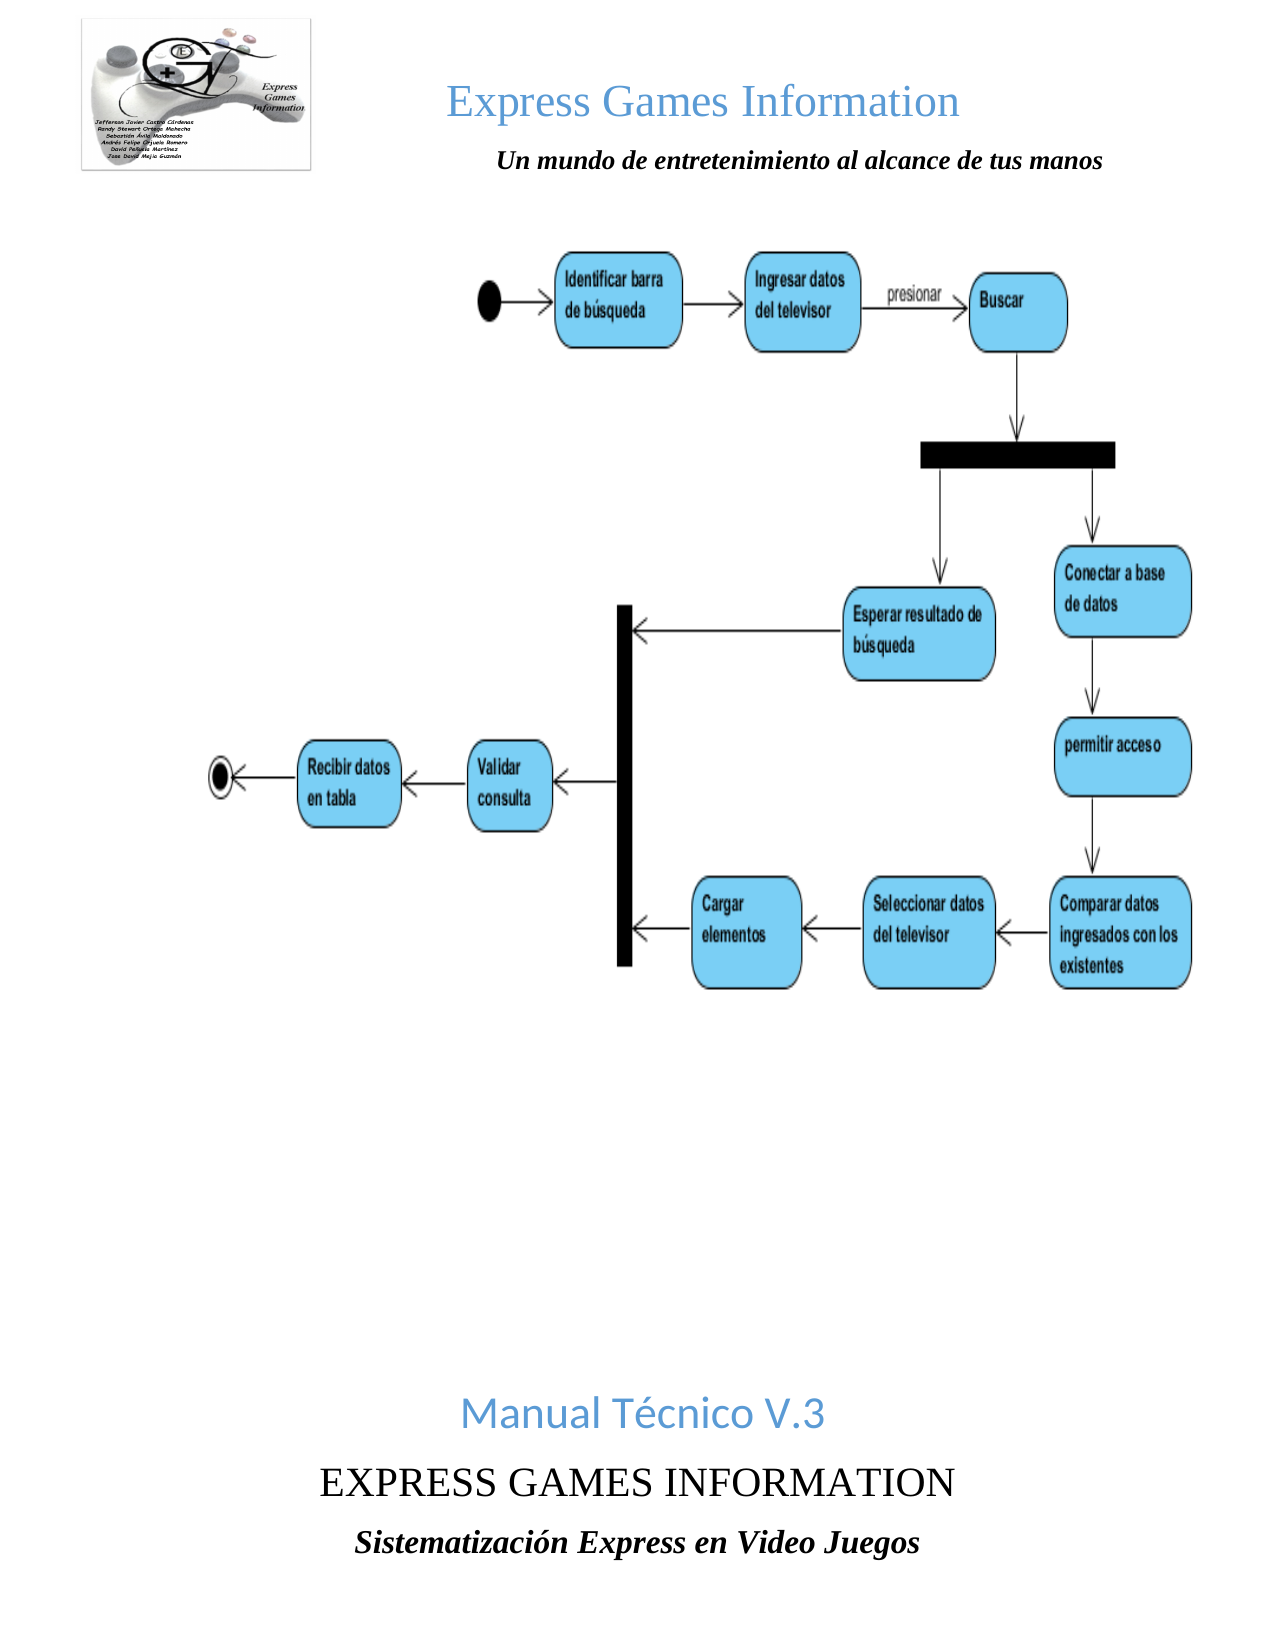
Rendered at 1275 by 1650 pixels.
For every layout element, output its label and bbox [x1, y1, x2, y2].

picture [147, 190, 1268, 1114]
picture [75, 15, 316, 174]
